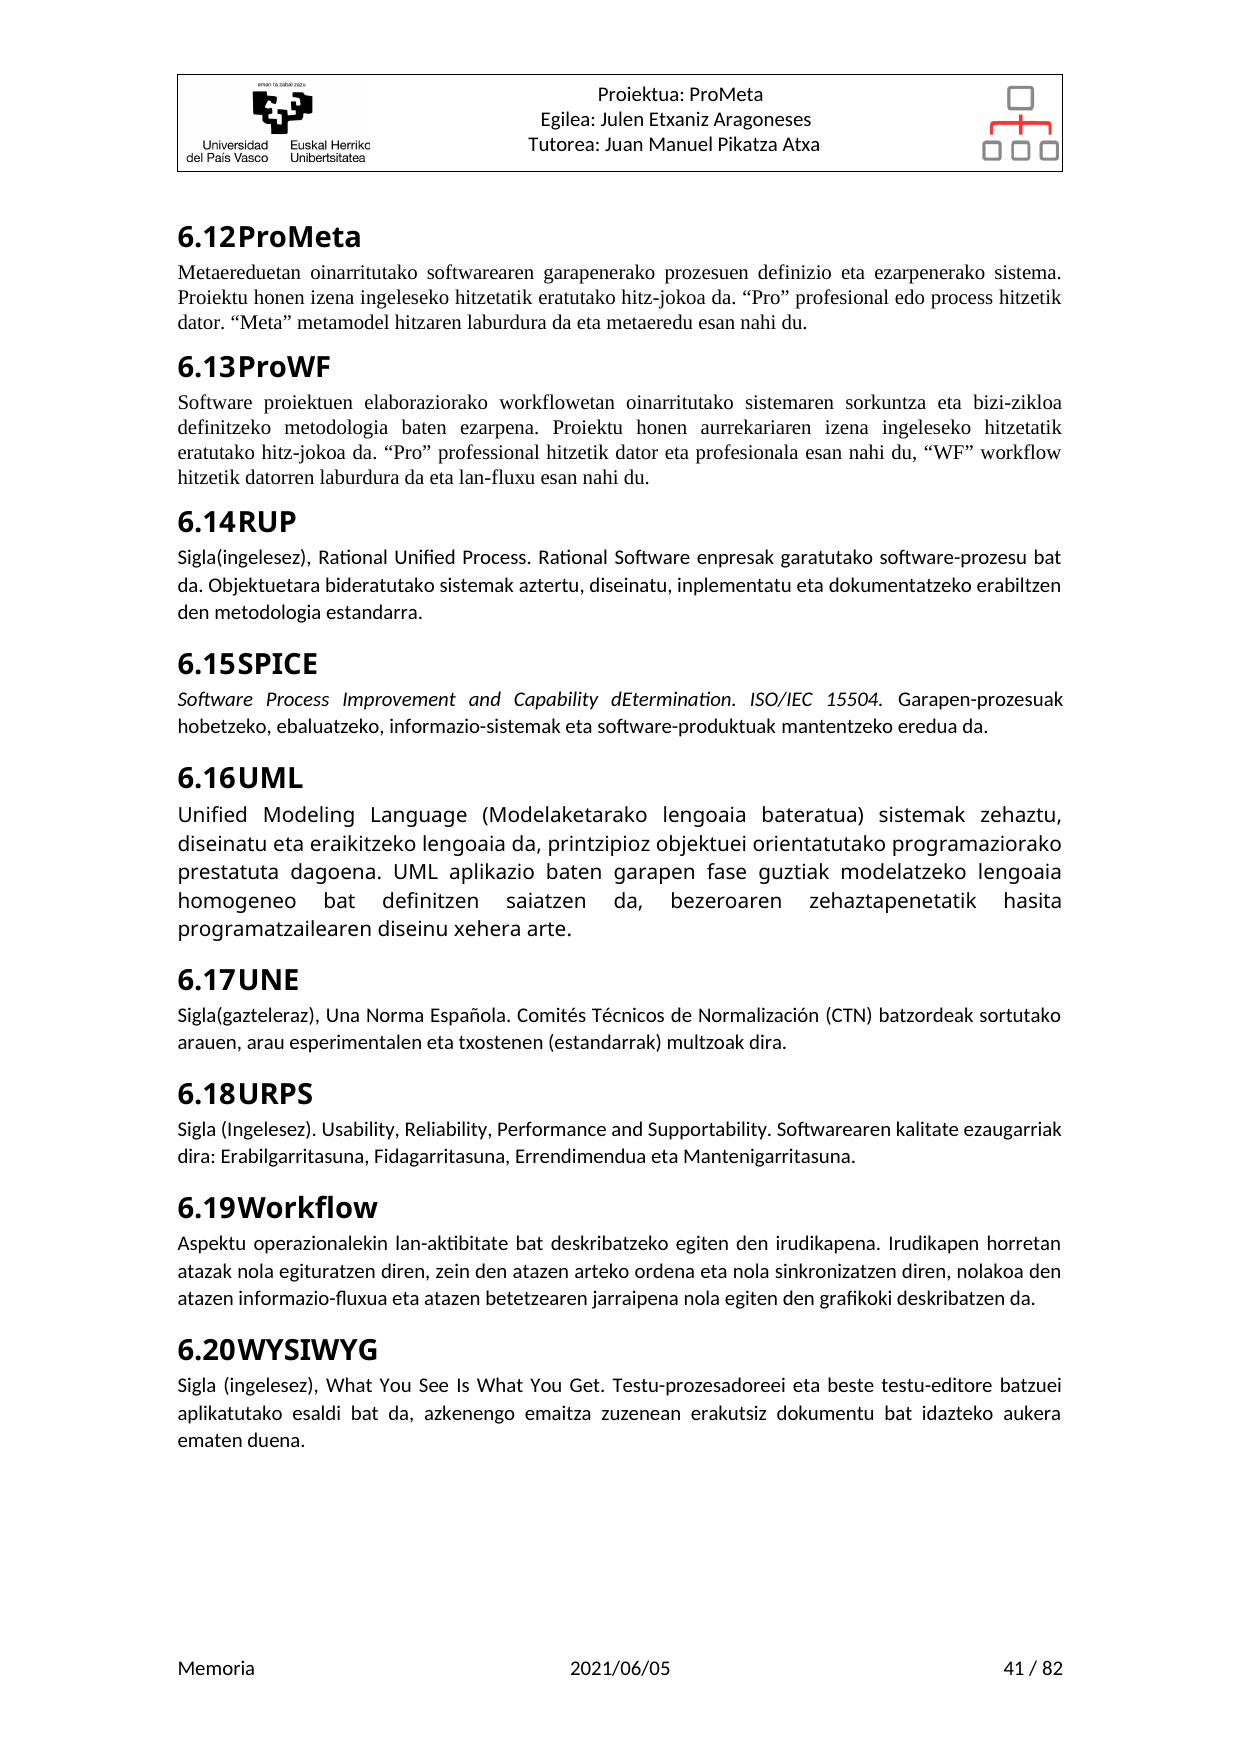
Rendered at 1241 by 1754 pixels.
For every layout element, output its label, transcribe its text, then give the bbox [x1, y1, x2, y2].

text Metaereduetan oinarritutako softwarearen garapenerako prozesuen definizio eta ezarpenerako sistema. Proiektu honen izena ingeleseko hitzetatik eratutako hitz-jokoa da. “Pro” profesional edo process hitzetik dator. “Meta” metamodel hitzaren laburdura da eta metaeredu esan nahi du. [177, 259, 1063, 334]
text Unified Modeling Language (Modelaketarako lengoaia bateratua) sistemak zehaztu, diseinatu eta eraikitzeko lengoaia da, printzipioz objektuei orientatutako programaziorako prestatuta dagoena. UML aplikazio baten garapen fase guztiak modelatzeko lengoaia homogeneo bat definitzen saiatzen da, bezeroaren zehaztapenetatik hasita programatzailearen diseinu xehera arte. [177, 800, 1063, 943]
subtitle ProWF [177, 346, 1063, 386]
picture [978, 80, 1060, 162]
picture [182, 80, 370, 162]
subtitle ProMeta [177, 216, 1063, 256]
text Software proiektuen elaboraziorako workflowetan oinarritutako sistemaren sorkuntza eta bizi-zikloa definitzeko metodologia baten ezarpena. Proiektu honen aurrekariaren izena ingeleseko hitzetatik eratutako hitz-jokoa da. “Pro” professional hitzetik dator eta profesionala esan nahi du, “WF” workflow hitzetik datorren laburdura da eta lan-fluxu esan nahi du. [177, 389, 1063, 489]
text Aspektu operazionalekin lan-aktibitate bat deskribatzeko egiten den irudikapena. Irudikapen horretan atazak nola egituratzen diren, zein den atazen arteko ordena eta nola sinkronizatzen diren, nolakoa den atazen informazio-fluxua eta atazen betetzearen jarraipena nola egiten den grafikoki deskribatzen da. [177, 1231, 1063, 1311]
text Sigla(ingelesez), Rational Unified Process. Rational Software enpresak garatutako software-prozesu bat da. Objektuetara bideratutako sistemak aztertu, diseinatu, inplementatu eta dokumentatzeko erabiltzen den metodologia estandarra. [177, 544, 1063, 625]
subtitle Workflow [177, 1188, 1063, 1227]
subtitle RUP [177, 502, 1063, 541]
text Software Process Improvement and Capability dEtermination. ISO/IEC 15504. Garapen-prozesuak hobetzeko, ebaluatzeko, informazio-sistemak eta software-produktuak mantentzeko eredua da. [177, 686, 1063, 739]
text Sigla (ingelesez), What You See Is What You Get. Testu-prozesadoreei eta beste testu-editore batzuei aplikatutako esaldi bat da, azkenengo emaitza zuzenean erakutsiz dokumentu bat idazteko aukera ematen duena. [177, 1372, 1063, 1452]
text Sigla(gazteleraz), Una Norma Española. Comités Técnicos de Normalización (CTN) batzordeak sortutako arauen, arau esperimentalen eta txostenen (estandarrak) multzoak dira. [177, 1002, 1063, 1055]
text Sigla (Ingelesez). Usability, Reliability, Performance and Supportability. Softwarearen kalitate ezaugarriak dira: Erabilgarritasuna, Fidagarritasuna, Errendimendua eta Mantenigarritasuna. [177, 1116, 1063, 1169]
subtitle WYSIWYG [177, 1329, 1063, 1369]
subtitle SPICE [177, 643, 1063, 683]
subtitle UNE [177, 959, 1063, 999]
subtitle UML [177, 758, 1063, 797]
subtitle URPS [177, 1073, 1063, 1113]
